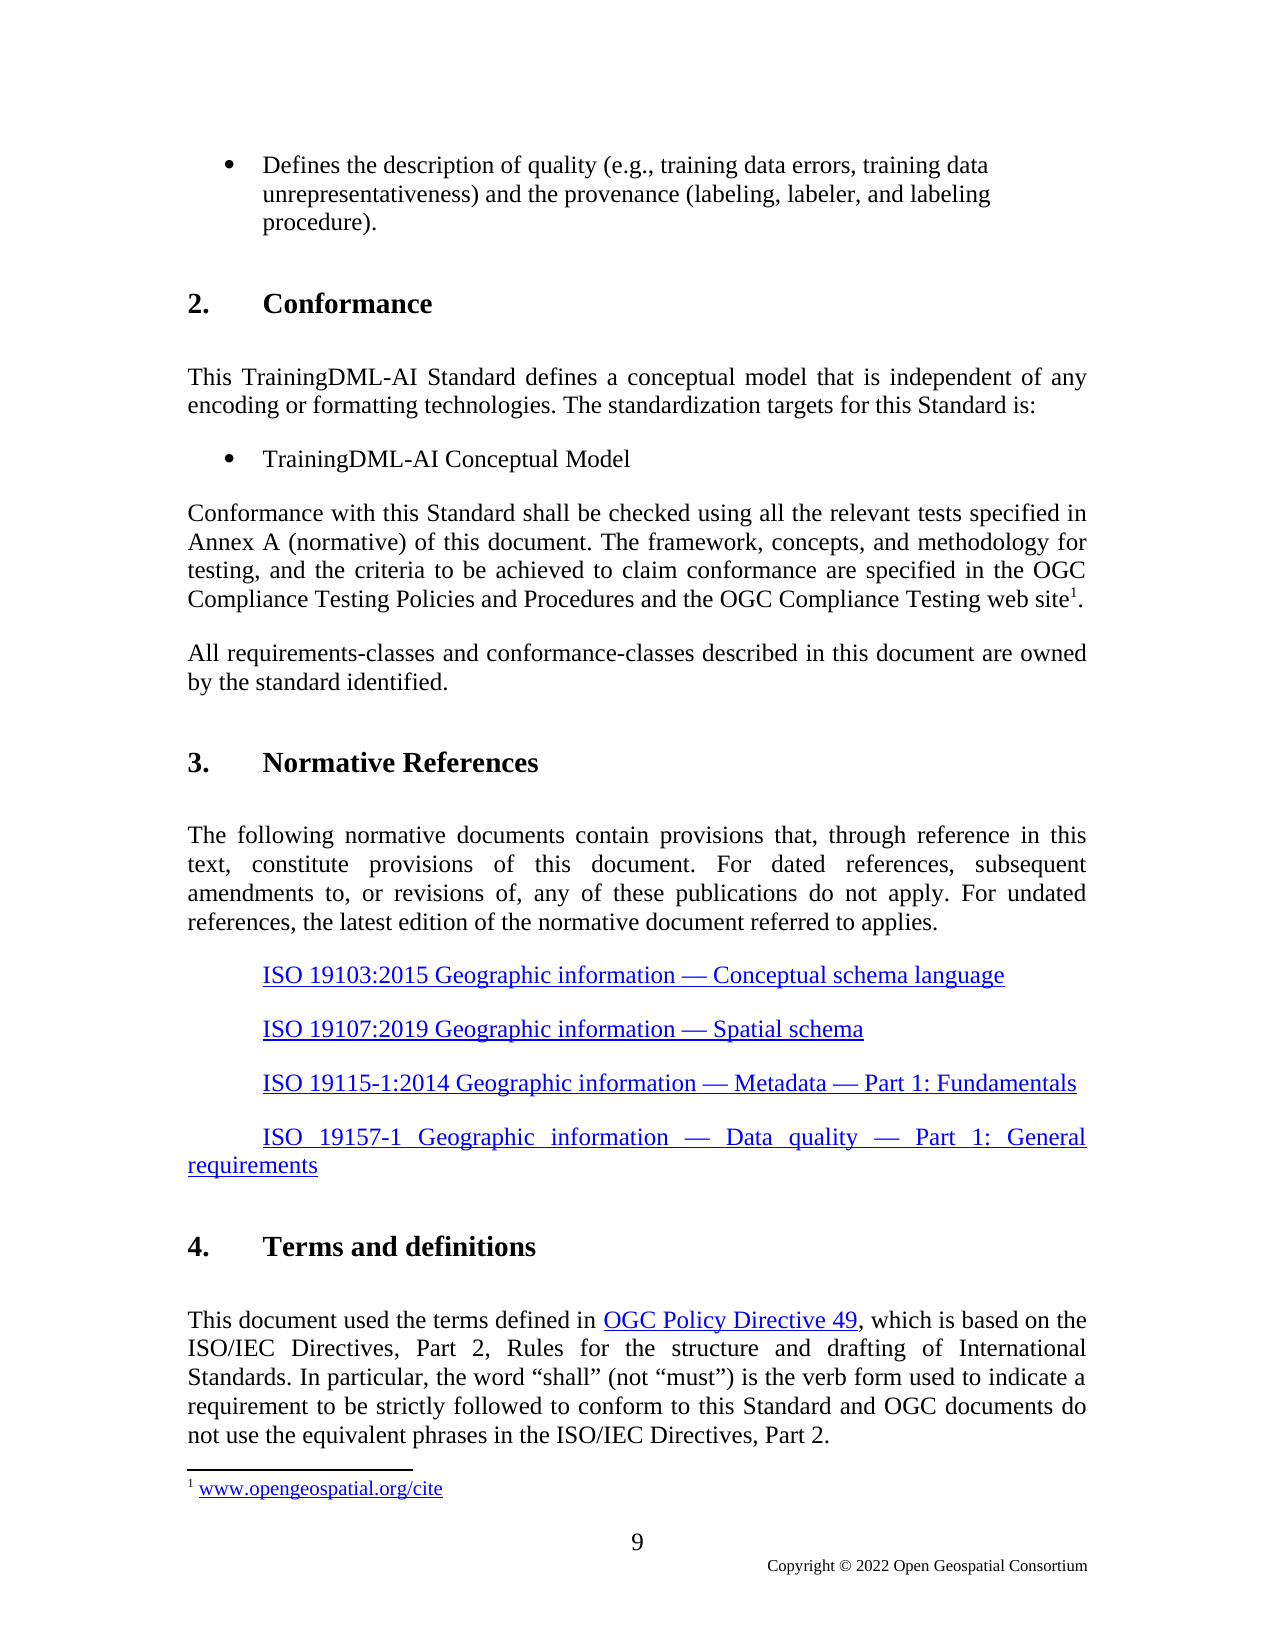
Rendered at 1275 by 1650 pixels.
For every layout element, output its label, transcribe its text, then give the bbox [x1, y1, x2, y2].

text ISO 19107:2019 Geographic information — Spatial schema [187, 1014, 1087, 1043]
text Conformance with this Standard shall be checked using all the relevant tests specified in Annex A (normative) of this document. The framework, concepts, and methodology for testing, and the criteria to be achieved to claim conformance are specified in the OGC Compliance Testing Policies and Procedures and the OGC Compliance Testing web site. [187, 498, 1087, 613]
subtitle Terms and definitions [187, 1229, 1087, 1263]
text ISO 19157-1 Geographic information — Data quality — Part 1: General requirements [187, 1122, 1087, 1179]
text ISO 19115-1:2014 Geographic information — Metadata — Part 1: Fundamentals [187, 1068, 1087, 1097]
text All requirements-classes and conformance-classes described in this document are owned by the standard identified. [187, 638, 1087, 695]
text This TrainingDML-AI Standard defines a conceptual model that is independent of any encoding or formatting technologies. The standardization targets for this Standard is: [187, 362, 1087, 419]
list Defines the description of quality (e.g., training data errors, training data unrepresentativeness) and the provenance (labeling, labeler, and labeling procedure). [225, 150, 1087, 236]
list TrainingDML-AI Conceptual Model [225, 444, 1087, 473]
subtitle Conformance [187, 286, 1087, 320]
text This document used the terms defined in OGC Policy Directive 49, which is based on the ISO/IEC Directives, Part 2, Rules for the structure and drafting of International Standards. In particular, the word “shall” (not “must”) is the verb form used to indicate a requirement to be strictly followed to conform to this Standard and OGC documents do not use the equivalent phrases in the ISO/IEC Directives, Part 2. [187, 1305, 1087, 1448]
subtitle Normative References [187, 745, 1087, 779]
text ISO 19103:2015 Geographic information — Conceptual schema language [187, 961, 1087, 989]
text The following normative documents contain provisions that, through reference in this text, constitute provisions of this document. For dated references, subsequent amendments to, or revisions of, any of these publications do not apply. For undated references, the latest edition of the normative document referred to applies. [187, 821, 1087, 936]
